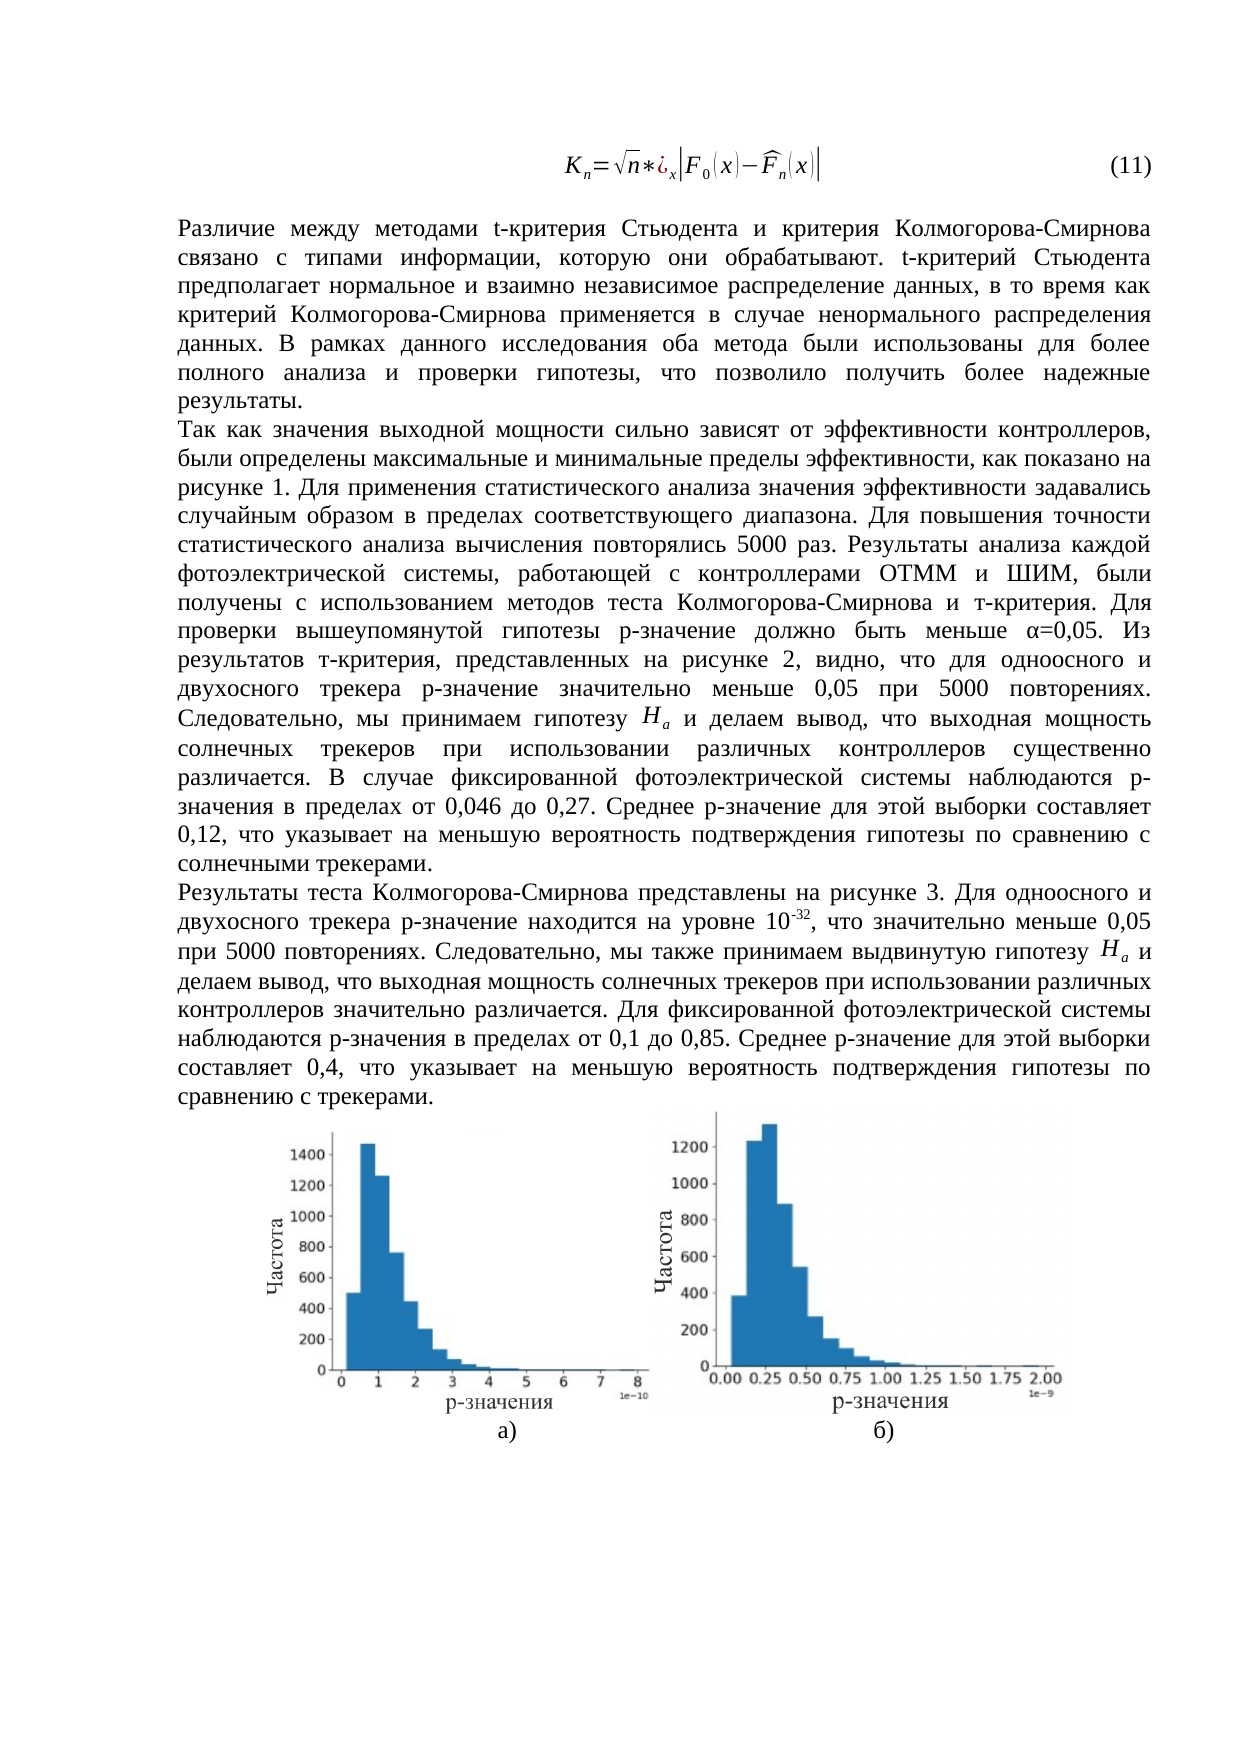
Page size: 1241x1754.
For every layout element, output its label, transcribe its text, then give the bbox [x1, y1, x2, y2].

text а) б) [177, 1415, 1152, 1443]
text Результаты теста Колмогорова-Смирнова представлены на рисунке 3. Для одноосного и двухосного трекера p-значение находится на уровне 10-32, что значительно меньше 0,05 при 5000 повторениях. Следовательно, мы также принимаем выдвинутую гипотезу и делаем вывод, что выходная мощность солнечных трекеров при использовании различных контроллеров значительно различается. Для фиксированной фотоэлектрической системы наблюдаются p-значения в пределах от 0,1 до 0,85. Среднее p-значение для этой выборки составляет 0,4, что указывает на меньшую вероятность подтверждения гипотезы по сравнению с трекерами. [177, 877, 1152, 1109]
text (11) [177, 147, 1152, 184]
text Так как значения выходной мощности сильно зависят от эффективности контроллеров, были определены максимальные и минимальные пределы эффективности, как показано на рисунке 1. Для применения статистического анализа значения эффективности задавались случайным образом в пределах соответствующего диапазона. Для повышения точности статистического анализа вычисления повторялись 5000 раз. Результаты анализа каждой фотоэлектрической системы, работающей с контроллерами ОТММ и ШИМ, были получены с использованием методов теста Колмогорова-Смирнова и т-критерия. Для проверки вышеупомянутой гипотезы p-значение должно быть меньше α=0,05. Из результатов т-критерия, представленных на рисунке 2, видно, что для одноосного и двухосного трекера p-значение значительно меньше 0,05 при 5000 повторениях. Следовательно, мы принимаем гипотезу и делаем вывод, что выходная мощность солнечных трекеров при использовании различных контроллеров существенно различается. В случае фиксированной фотоэлектрической системы наблюдаются p-значения в пределах от 0,046 до 0,27. Среднее p-значение для этой выборки составляет 0,12, что указывает на меньшую вероятность подтверждения гипотезы по сравнению с солнечными трекерами. [177, 414, 1152, 877]
text Различие между методами t-критерия Стьюдента и критерия Колмогорова-Смирнова связано с типами информации, которую они обрабатывают. t-критерий Стьюдента предполагает нормальное и взаимно независимое распределение данных, в то время как критерий Колмогорова-Смирнова применяется в случае ненормального распределения данных. В рамках данного исследования оба метода были использованы для более полного анализа и проверки гипотезы, что позволило получить более надежные результаты. [177, 213, 1152, 414]
picture [264, 1109, 1065, 1415]
